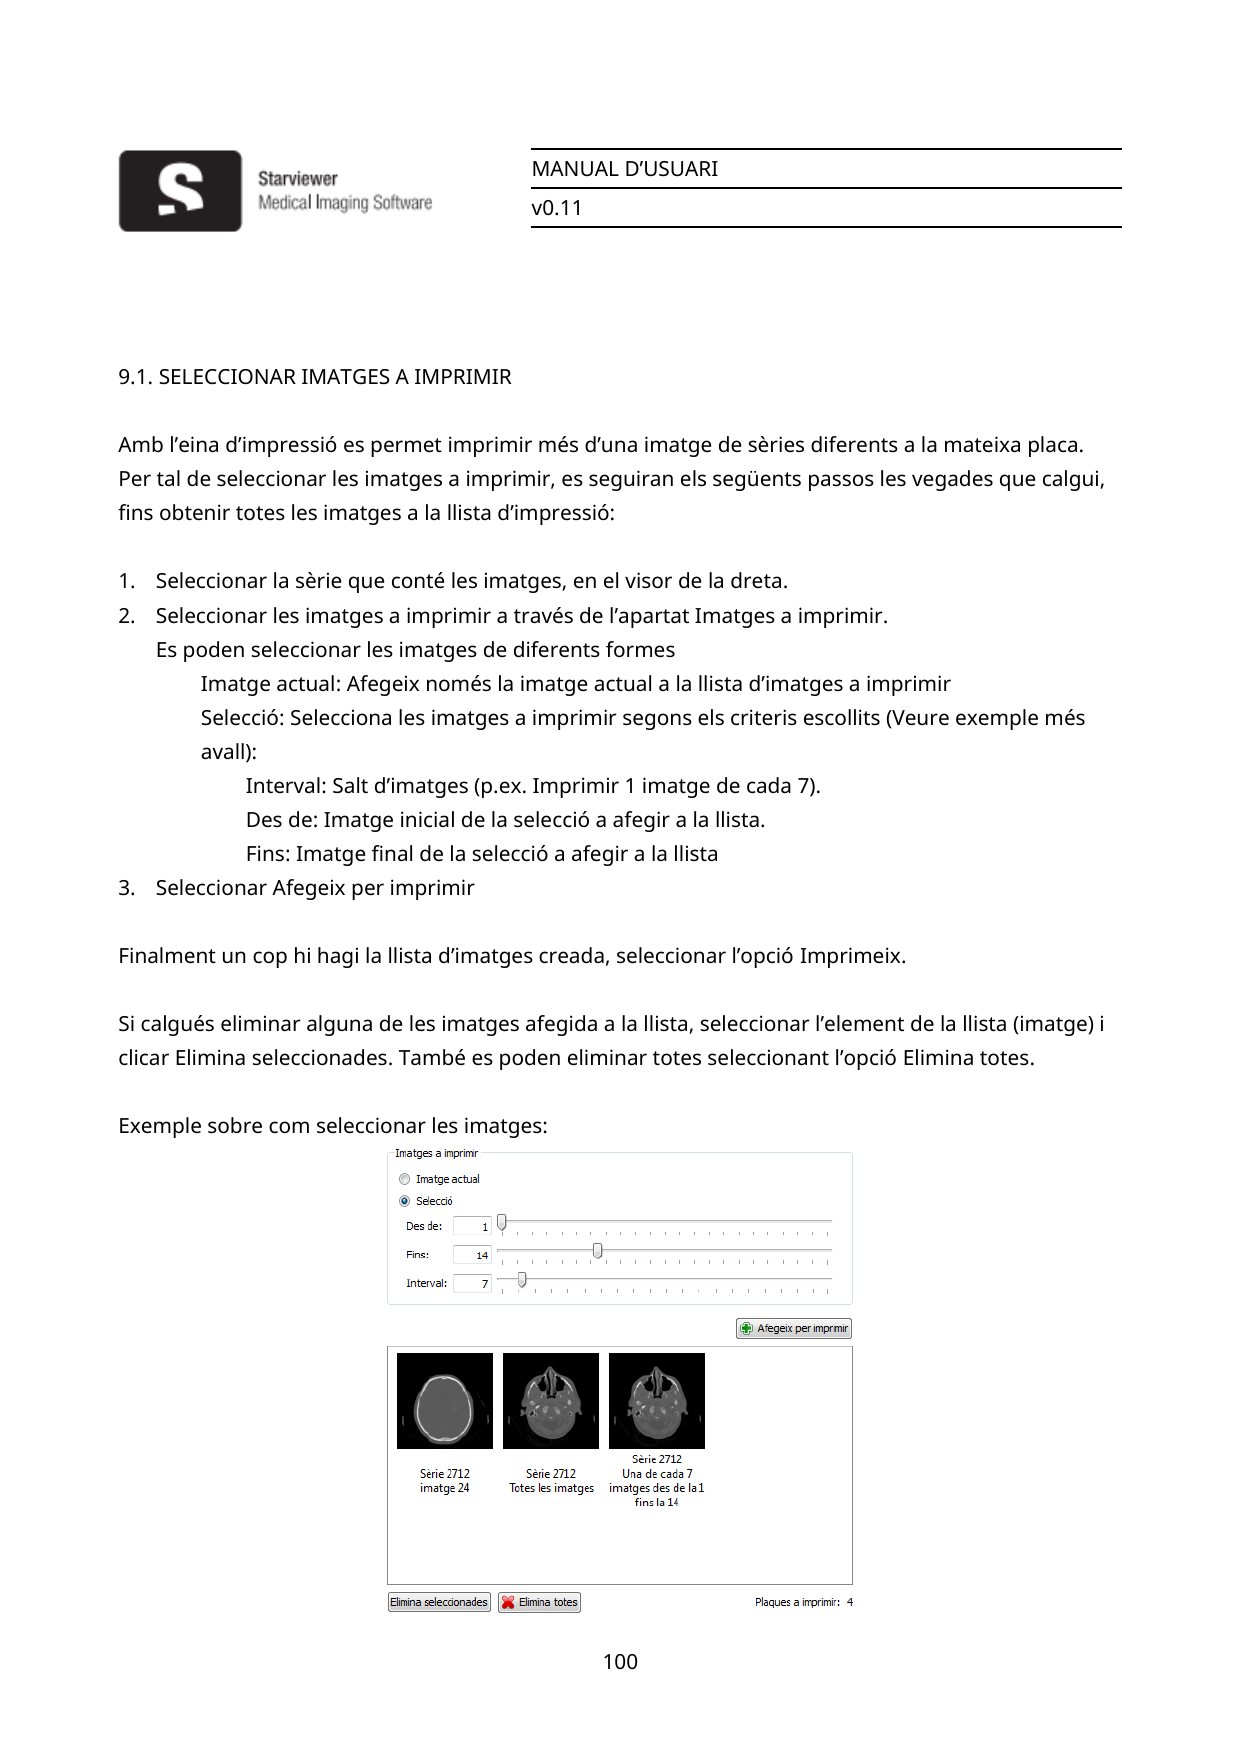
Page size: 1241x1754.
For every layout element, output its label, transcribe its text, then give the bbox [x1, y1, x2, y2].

list Fins: Imatge final de la selecció a afegir a la llista [246, 839, 1122, 868]
text Amb l’eina d’impressió es permet imprimir més d’una imatge de sèries diferents a la mateixa placa. Per tal de seleccionar les imatges a imprimir, es seguiran els següents passos les vegades que calgui, fins obtenir totes les imatges a la llista d’impressió: [118, 430, 1122, 527]
text Si calgués eliminar alguna de les imatges afegida a la llista, seleccionar l’element de la llista (imatge) i clicar Elimina seleccionades. També es poden eliminar totes seleccionant l’opció Elimina totes. [118, 1009, 1122, 1072]
list Es poden seleccionar les imatges de diferents formes [156, 635, 1122, 663]
list Seleccionar les imatges a imprimir a través de l’apartat Imatges a imprimir. [118, 601, 1122, 629]
list Imatge actual: Afegeix només la imatge actual a la llista d’imatges a imprimir [201, 669, 1122, 697]
list Selecció: Selecciona les imatges a imprimir segons els criteris escollits (Veure exemple més avall): [201, 703, 1122, 765]
text Finalment un cop hi hagi la llista d’imatges creada, seleccionar l’opció Imprimeix. [118, 941, 1122, 970]
picture [383, 1145, 857, 1616]
list Des de: Imatge inicial de la selecció a afegir a la llista. [246, 805, 1122, 833]
subtitle Seleccionar imatges a imprimir [118, 362, 1122, 391]
list Seleccionar la sèrie que conté les imatges, en el visor de la dreta. [118, 567, 1122, 595]
list Interval: Salt d’imatges (p.ex. Imprimir 1 imatge de cada 7). [246, 771, 1122, 799]
list Seleccionar Afegeix per imprimir [118, 873, 1122, 902]
text Exemple sobre com seleccionar les imatges: [118, 1112, 1122, 1140]
